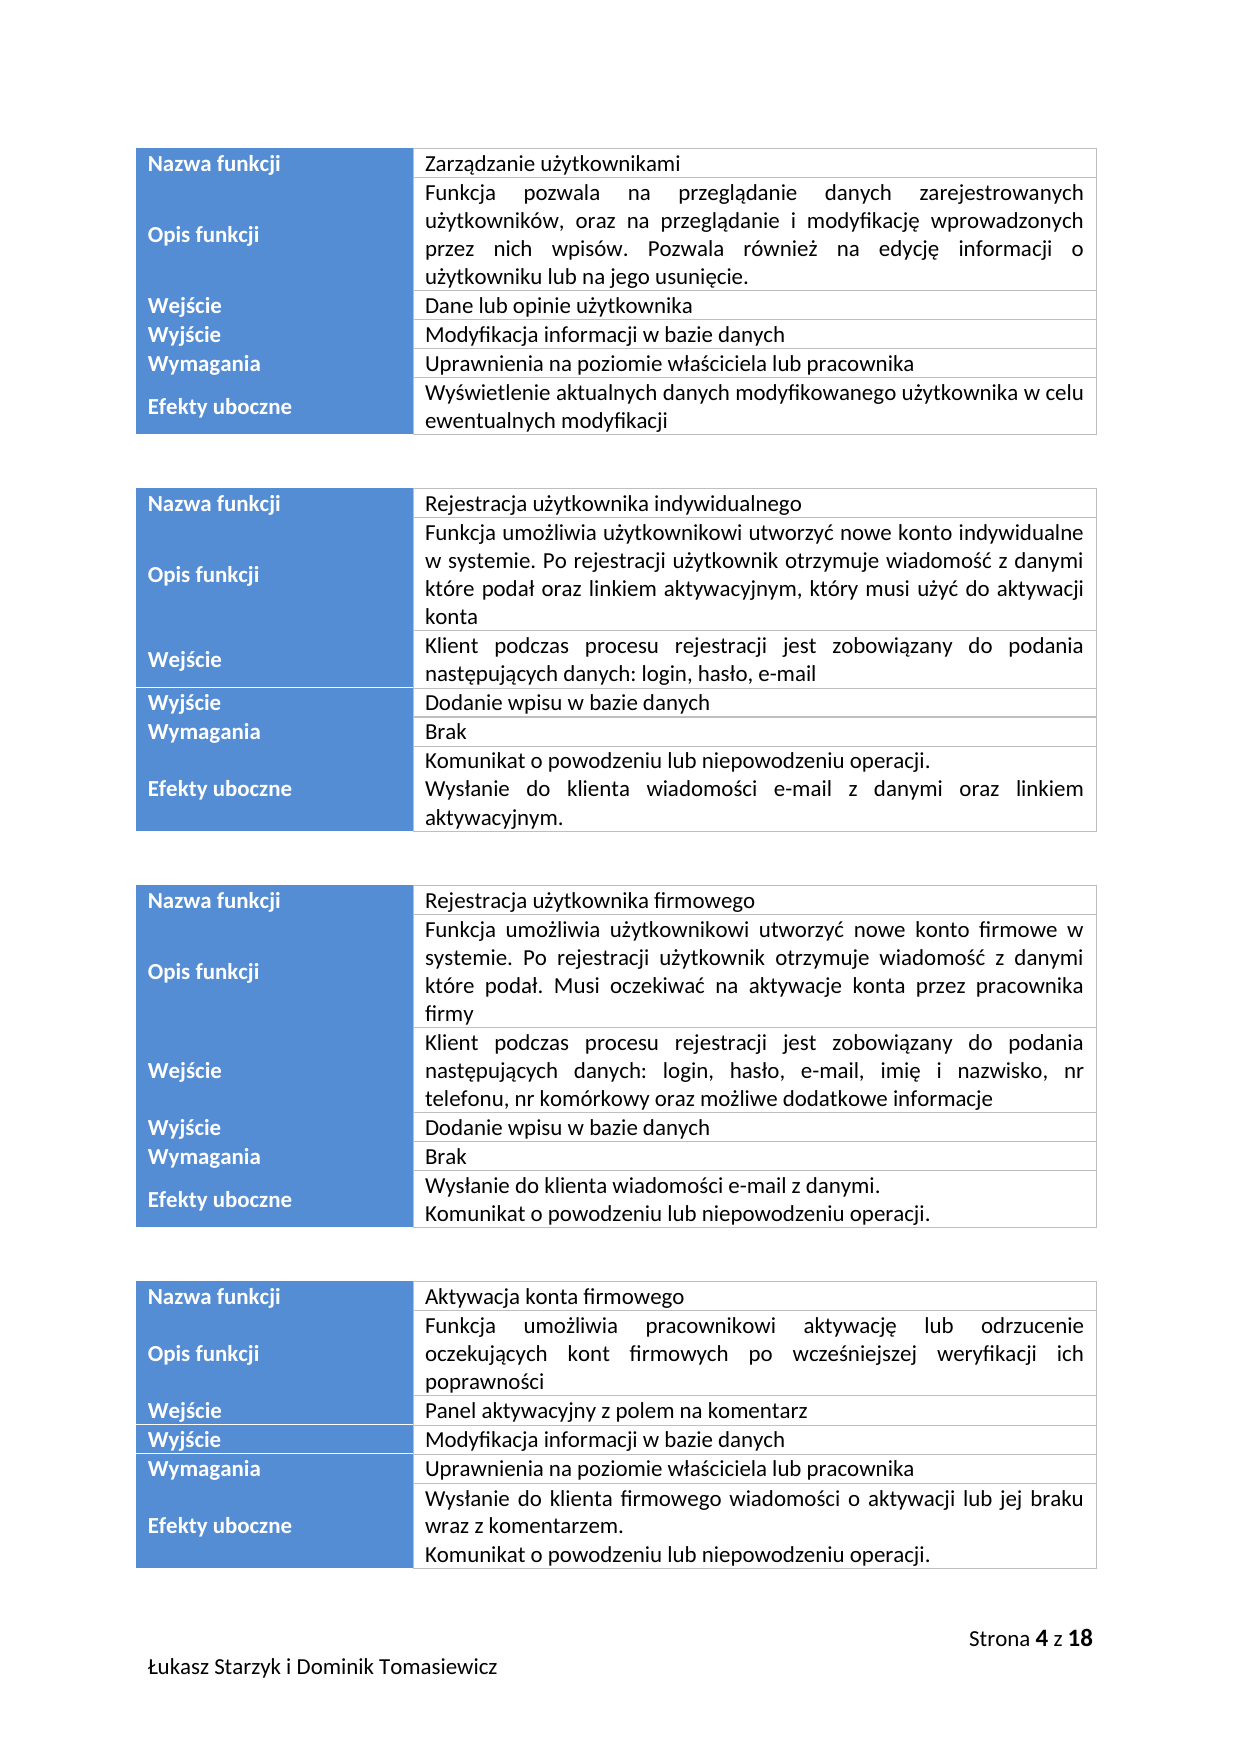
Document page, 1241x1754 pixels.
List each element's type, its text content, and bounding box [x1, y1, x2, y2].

table_cell Opis funkcji [136, 1310, 413, 1395]
table_cell Efekty uboczne [136, 377, 413, 434]
table_cell Dodanie wpisu w bazie danych [414, 1113, 1096, 1141]
table_cell Wejście [136, 630, 413, 687]
table_cell Wyjście [136, 1425, 413, 1453]
table_cell Uprawnienia na poziomie właściciela lub pracownika [414, 349, 1096, 377]
table_cell Funkcja umożliwia pracownikowi aktywację lub odrzucenie oczekujących kont firmowych po wcześniejszej weryfikacji ich poprawności [414, 1311, 1096, 1395]
table_cell Uprawnienia na poziomie właściciela lub pracownika [414, 1455, 1096, 1483]
table_header Nazwa funkcji [136, 1281, 413, 1310]
table_cell Wejście [136, 1395, 413, 1424]
table_cell Dane lub opinie użytkownika [414, 291, 1096, 319]
table_header Nazwa funkcji [136, 488, 413, 517]
table_cell Wymagania [136, 1141, 413, 1170]
table_cell Opis funkcji [136, 914, 413, 1027]
table_cell Klient podczas procesu rejestracji jest zobowiązany do podania następujących danych: login, hasło, e-mail, imię i nazwisko, nr telefonu, nr komórkowy oraz możliwe dodatkowe informacje [414, 1028, 1096, 1112]
table_cell Modyfikacja informacji w bazie danych [414, 1426, 1096, 1453]
table_cell Wyjście [136, 319, 413, 348]
table_cell Klient podczas procesu rejestracji jest zobowiązany do podania następujących danych: login, hasło, e-mail [414, 631, 1096, 687]
table_cell Efekty uboczne [136, 1483, 413, 1568]
table_cell Funkcja pozwala na przeglądanie danych zarejestrowanych użytkowników, oraz na przeglądanie i modyfikację wprowadzonych przez nich wpisów. Pozwala również na edycję informacji o użytkowniku lub na jego usunięcie. [414, 178, 1096, 290]
table_cell Wymagania [136, 716, 413, 746]
table_cell Opis funkcji [136, 177, 413, 290]
table_cell Dodanie wpisu w bazie danych [414, 689, 1096, 716]
table_cell Funkcja umożliwia użytkownikowi utworzyć nowe konto indywidualne w systemie. Po rejestracji użytkownik otrzymuje wiadomość z danymi które podał oraz linkiem aktywacyjnym, który musi użyć do aktywacji konta [414, 518, 1096, 630]
table_header Zarządzanie użytkownikami [414, 149, 1096, 177]
table_cell Wysłanie do klienta wiadomości e-mail z danymi. Komunikat o powodzeniu lub niepowodzeniu operacji. [414, 1171, 1096, 1227]
table_header Rejestracja użytkownika firmowego [414, 886, 1096, 914]
table_cell Efekty uboczne [136, 1170, 413, 1227]
table_cell Wyjście [136, 1112, 413, 1141]
table_cell Wyjście [136, 688, 413, 716]
table_cell Efekty uboczne [136, 746, 413, 831]
table_cell Brak [414, 1142, 1096, 1170]
table_header Nazwa funkcji [136, 885, 413, 914]
table_cell Wymagania [136, 1454, 413, 1483]
table_cell Funkcja umożliwia użytkownikowi utworzyć nowe konto firmowe w systemie. Po rejestracji użytkownik otrzymuje wiadomość z danymi które podał. Musi oczekiwać na aktywacje konta przez pracownika firmy [414, 915, 1096, 1027]
table_cell Wejście [136, 1027, 413, 1112]
table_cell Wejście [136, 290, 413, 319]
table_cell Brak [414, 718, 1096, 746]
table_cell Komunikat o powodzeniu lub niepowodzeniu operacji. Wysłanie do klienta wiadomości e-mail z danymi oraz linkiem aktywacyjnym. [414, 747, 1096, 831]
table_cell Wymagania [136, 348, 413, 377]
table_header Nazwa funkcji [136, 148, 413, 177]
table_header Rejestracja użytkownika indywidualnego [414, 489, 1096, 517]
table_cell Wyświetlenie aktualnych danych modyfikowanego użytkownika w celu ewentualnych modyfikacji [414, 378, 1096, 434]
table_cell Modyfikacja informacji w bazie danych [414, 320, 1096, 348]
table_cell Opis funkcji [136, 517, 413, 630]
table_cell Panel aktywacyjny z polem na komentarz [414, 1396, 1096, 1424]
table_cell Wysłanie do klienta firmowego wiadomości o aktywacji lub jej braku wraz z komentarzem. Komunikat o powodzeniu lub niepowodzeniu operacji. [414, 1484, 1096, 1568]
table_header Aktywacja konta firmowego [414, 1282, 1096, 1310]
